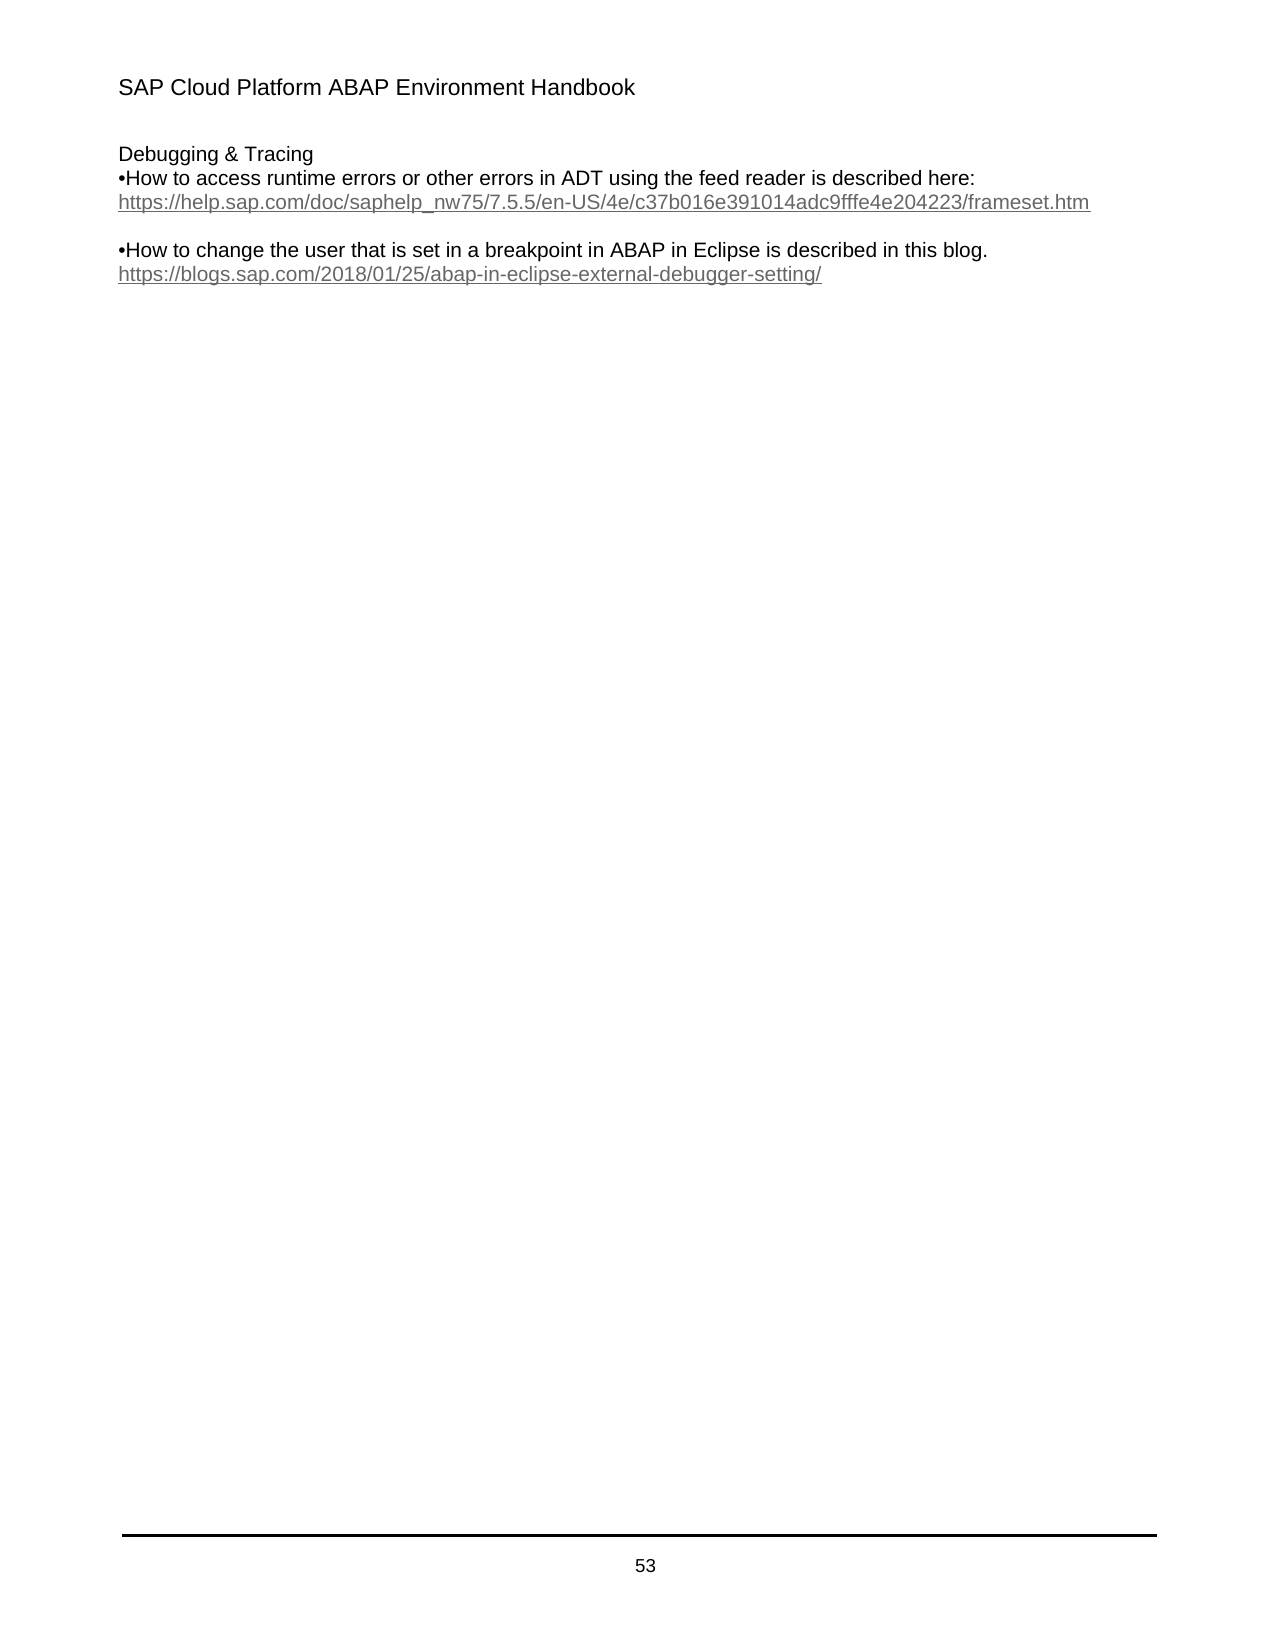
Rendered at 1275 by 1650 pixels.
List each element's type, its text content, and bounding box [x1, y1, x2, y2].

text https://help.sap.com/doc/saphelp_nw75/7.5.5/en-US/4e/c37b016e391014adc9fffe4e204223/frameset.htm [118, 190, 1157, 214]
text Debugging & Tracing [118, 142, 1157, 166]
text https://blogs.sap.com/2018/01/25/abap-in-eclipse-external-debugger-setting/ [118, 262, 1157, 286]
text •How to change the user that is set in a breakpoint in ABAP in Eclipse is described in this blog. [118, 238, 1157, 262]
text •How to access runtime errors or other errors in ADT using the feed reader is described here: [118, 166, 1157, 190]
